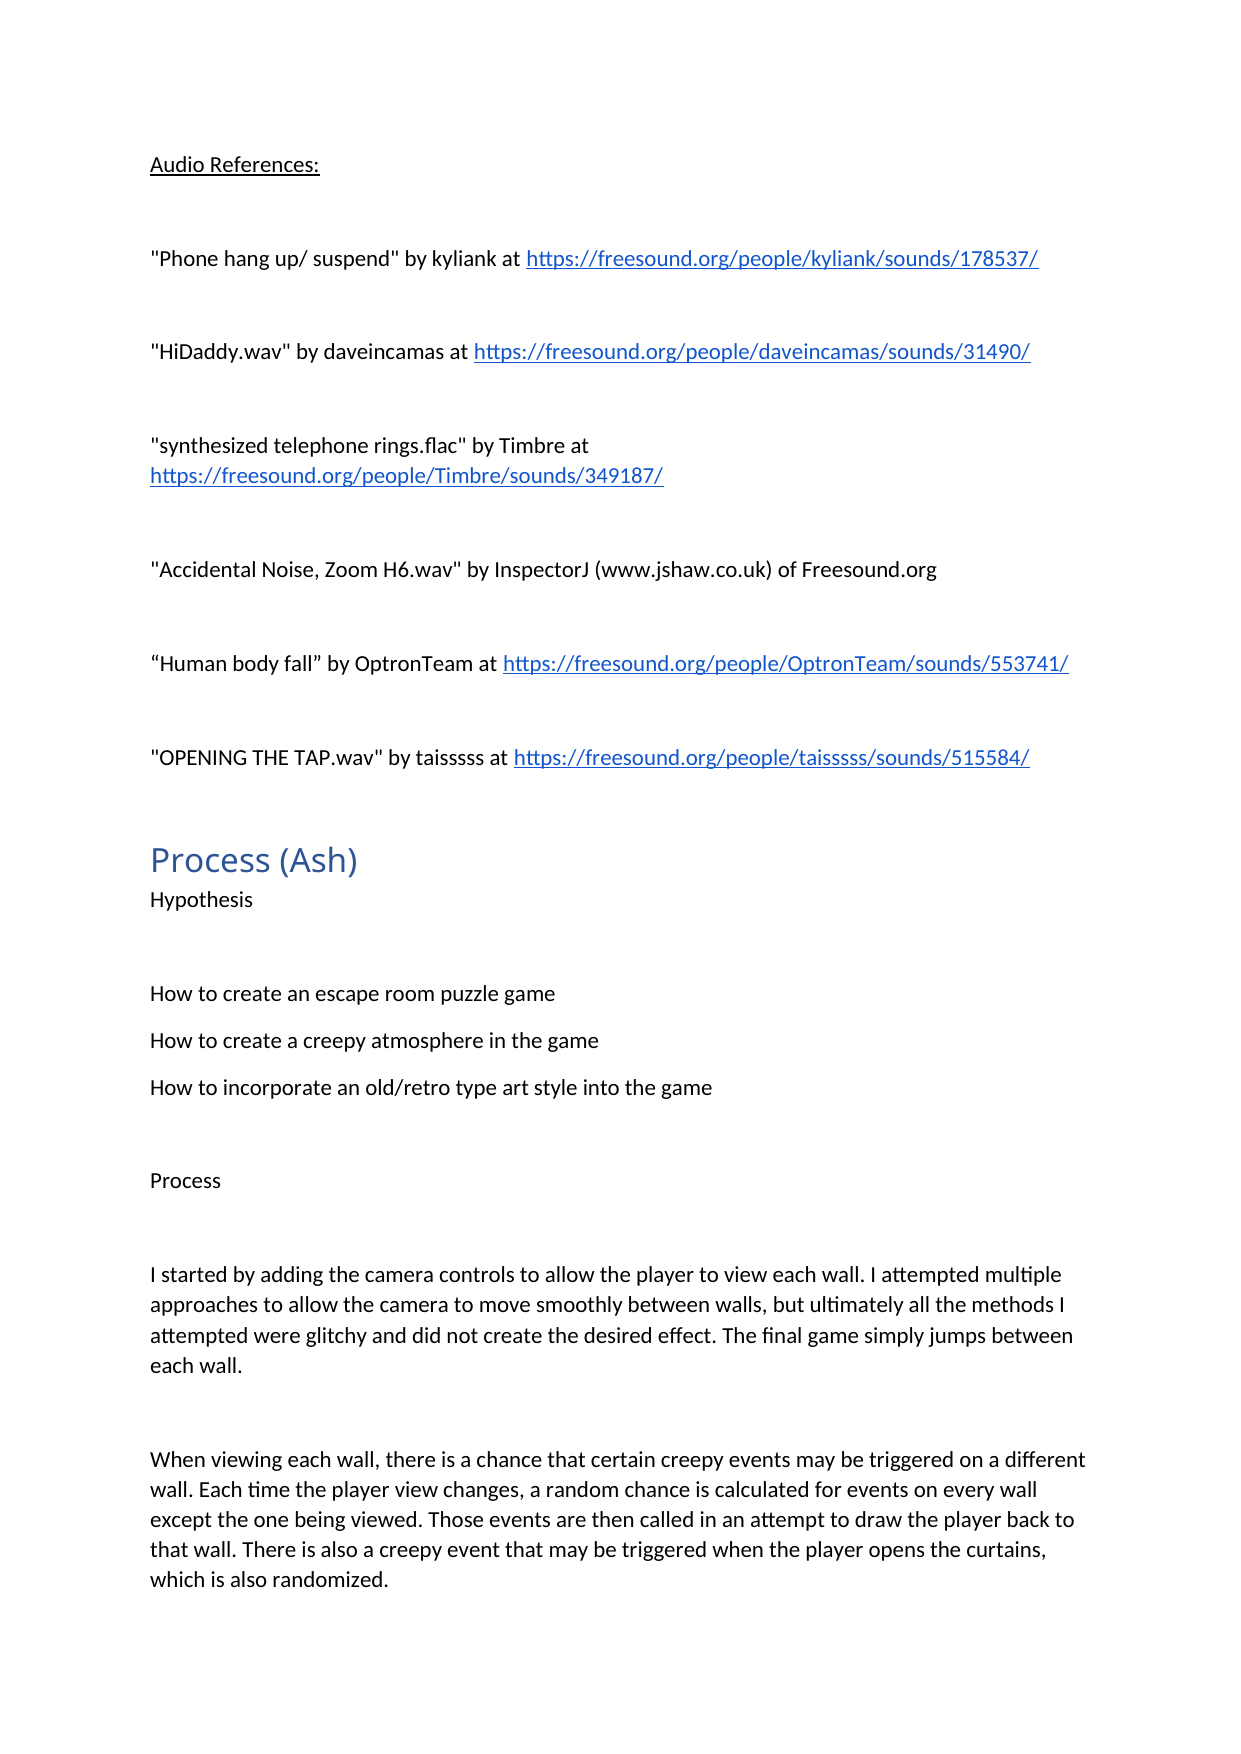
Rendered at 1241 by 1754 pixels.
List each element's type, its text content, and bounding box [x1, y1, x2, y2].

text Hypothesis [150, 885, 1090, 913]
text I started by adding the camera controls to allow the player to view each wall. I attempted multiple approaches to allow the camera to move smoothly between walls, but ultimately all the methods I attempted were glitchy and did not create the desired effect. The final game simply jumps between each wall. [150, 1260, 1090, 1379]
text “Human body fall” by OptronTeam at https://freesound.org/people/OptronTeam/sounds/553741/ [150, 649, 1090, 677]
text "OPENING THE TAP.wav" by taisssss at https://freesound.org/people/taisssss/sounds/515584/ [150, 743, 1090, 771]
text "HiDaddy.wav" by daveincamas at https://freesound.org/people/daveincamas/sounds/31490/ [150, 337, 1090, 366]
text "Accidental Noise, Zoom H6.wav" by InspectorJ (www.jshaw.co.uk) of Freesound.org [150, 555, 1090, 583]
text How to create an escape room puzzle game [150, 979, 1090, 1007]
text "synthesized telephone rings.flac" by Timbre at https://freesound.org/people/Timbre/sounds/349187/ [150, 431, 1090, 489]
text When viewing each wall, there is a chance that certain creepy events may be triggered on a different wall. Each time the player view changes, a random chance is calculated for events on every wall except the one being viewed. Those events are then called in an attempt to draw the player back to that wall. There is also a creepy event that may be triggered when the player opens the curtains, which is also randomized. [150, 1445, 1090, 1594]
text How to incorporate an old/retro type art style into the game [150, 1073, 1090, 1101]
text "Phone hang up/ suspend" by kyliank at https://freesound.org/people/kyliank/sounds/178537/ [150, 244, 1090, 272]
subtitle Process (Ash) [150, 836, 1090, 882]
text Audio References: [150, 150, 1090, 178]
text Process [150, 1167, 1090, 1195]
text How to create a creepy atmosphere in the game [150, 1026, 1090, 1054]
